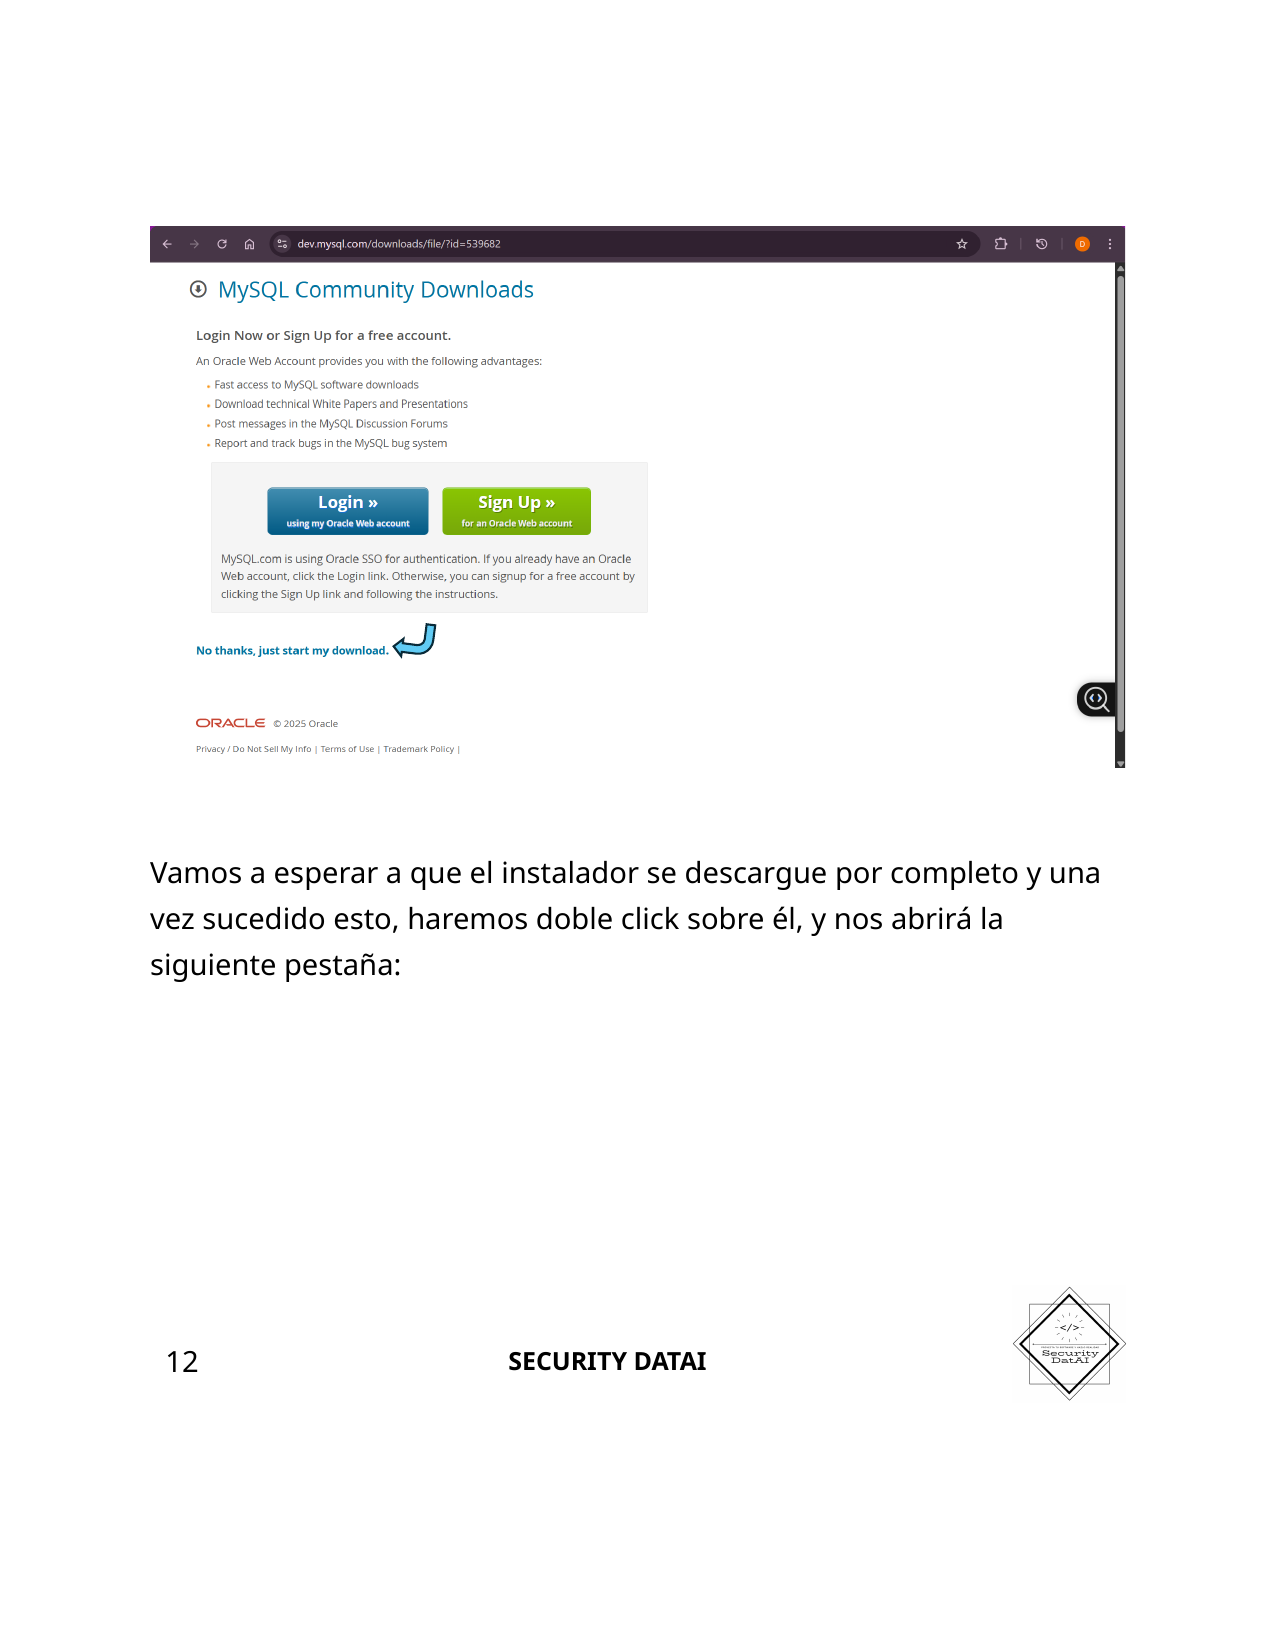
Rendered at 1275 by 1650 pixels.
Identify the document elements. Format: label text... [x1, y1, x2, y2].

text Vamos a esperar a que el instalador se descargue por completo y una vez sucedido esto, haremos doble click sobre él, y nos abrirá la siguiente pestaña: [150, 853, 1125, 984]
picture [150, 226, 1125, 768]
